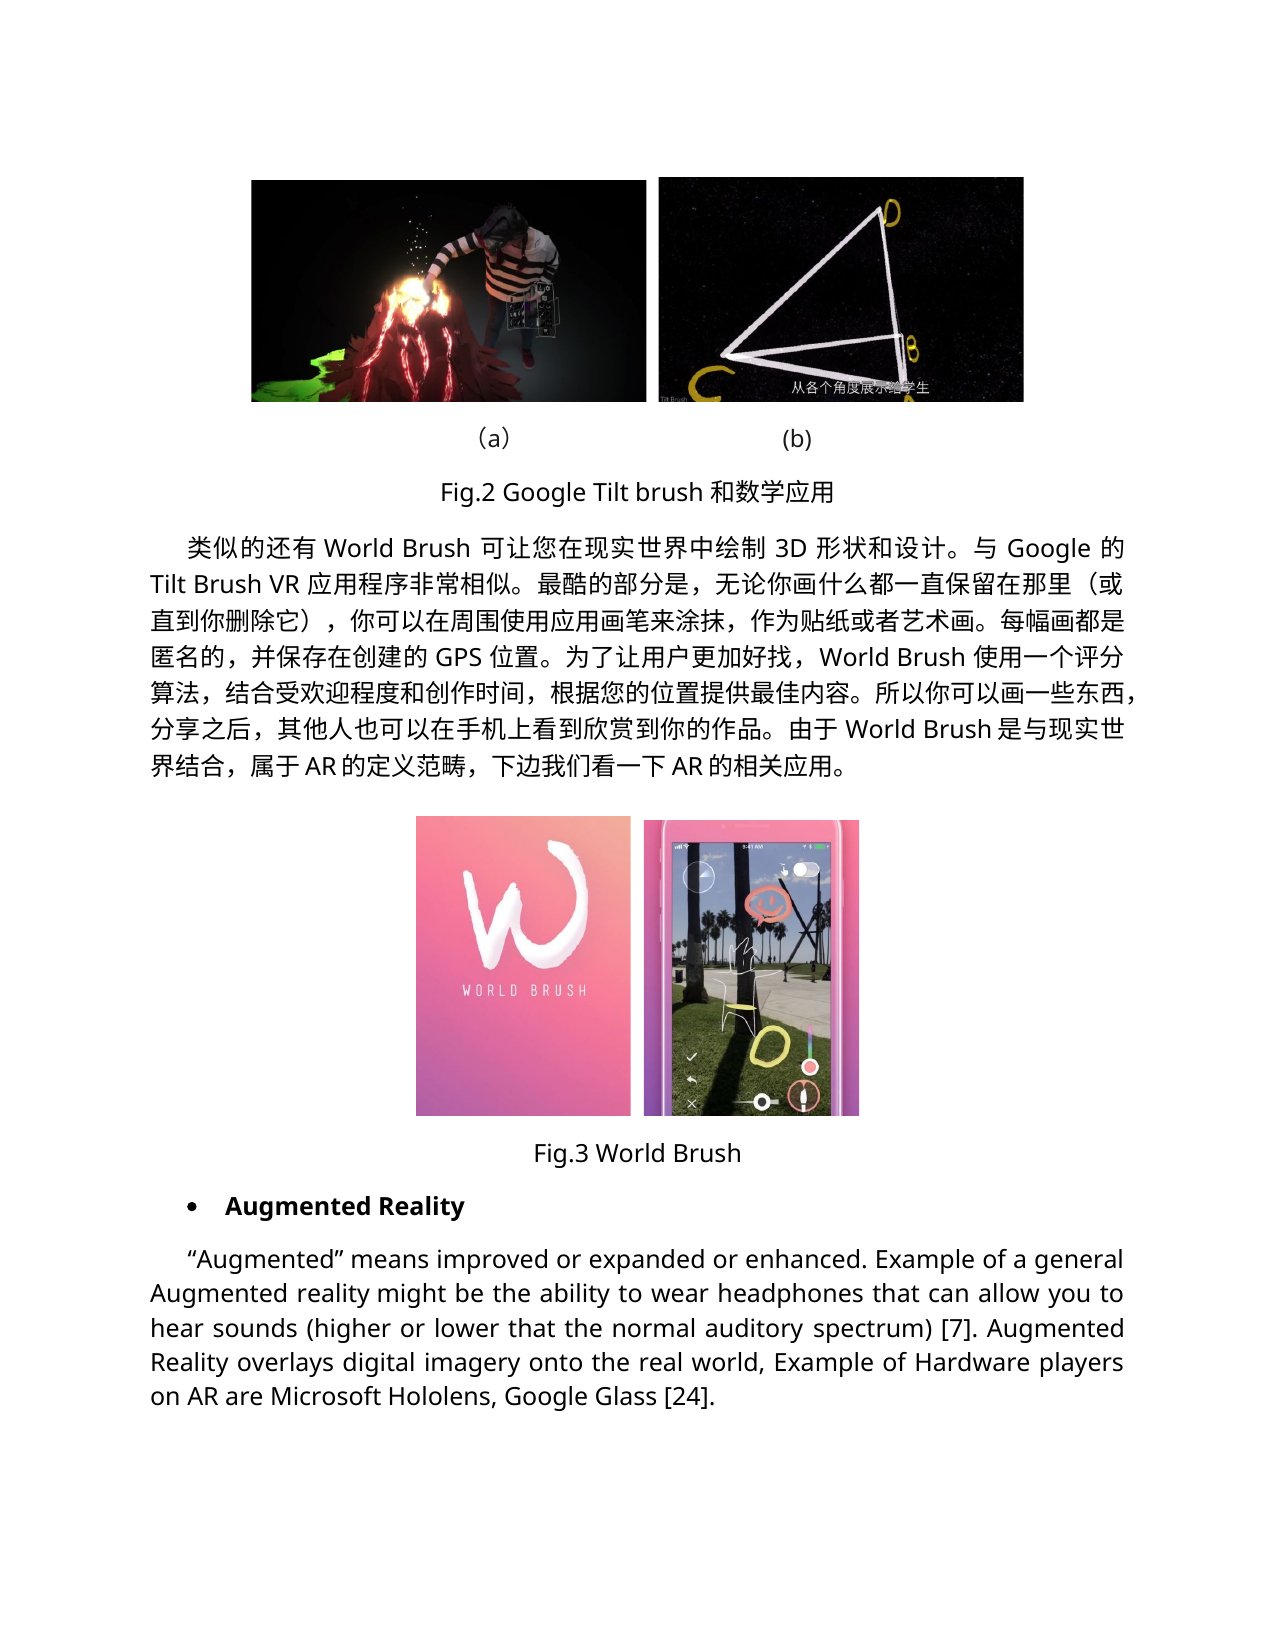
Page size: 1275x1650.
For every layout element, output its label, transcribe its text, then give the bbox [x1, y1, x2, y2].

text Fig.2 Google Tilt brush 和数学应用 [150, 473, 1125, 509]
picture [658, 177, 1024, 402]
picture [416, 816, 631, 1116]
text （a） (b) [150, 420, 1125, 455]
picture [251, 180, 647, 402]
text “Augmented” means improved or expanded or enhanced. Example of a general Augmented reality might be the ability to wear headphones that can allow you to hear sounds (higher or lower that the normal auditory spectrum) [7]. Augmented Reality overlays digital imagery onto the real world, Example of Hardware players on AR are Microsoft Hololens, Google Glass [24]. [150, 1242, 1125, 1412]
text Fig.3 World Brush [150, 1135, 1125, 1169]
text 类似的还有World Brush 可让您在现实世界中绘制 3D 形状和设计。与 Google 的 Tilt Brush VR 应用程序非常相似。最酷的部分是，无论你画什么都一直保留在那里（或直到你删除它），你可以在周围使用应用画笔来涂抹，作为贴纸或者艺术画。每幅画都是匿名的，并保存在创建的 GPS 位置。为了让用户更加好找，World Brush 使用一个评分算法，结合受欢迎程度和创作时间，根据您的位置提供最佳内容。所以你可以画一些东西，分享之后，其他人也可以在手机上看到欣赏到你的作品。由于World Brush是与现实世界结合，属于AR的定义范畴，下边我们看一下AR的相关应用。 [150, 528, 1125, 782]
picture [643, 820, 860, 1116]
list Augmented Reality [187, 1189, 1125, 1223]
